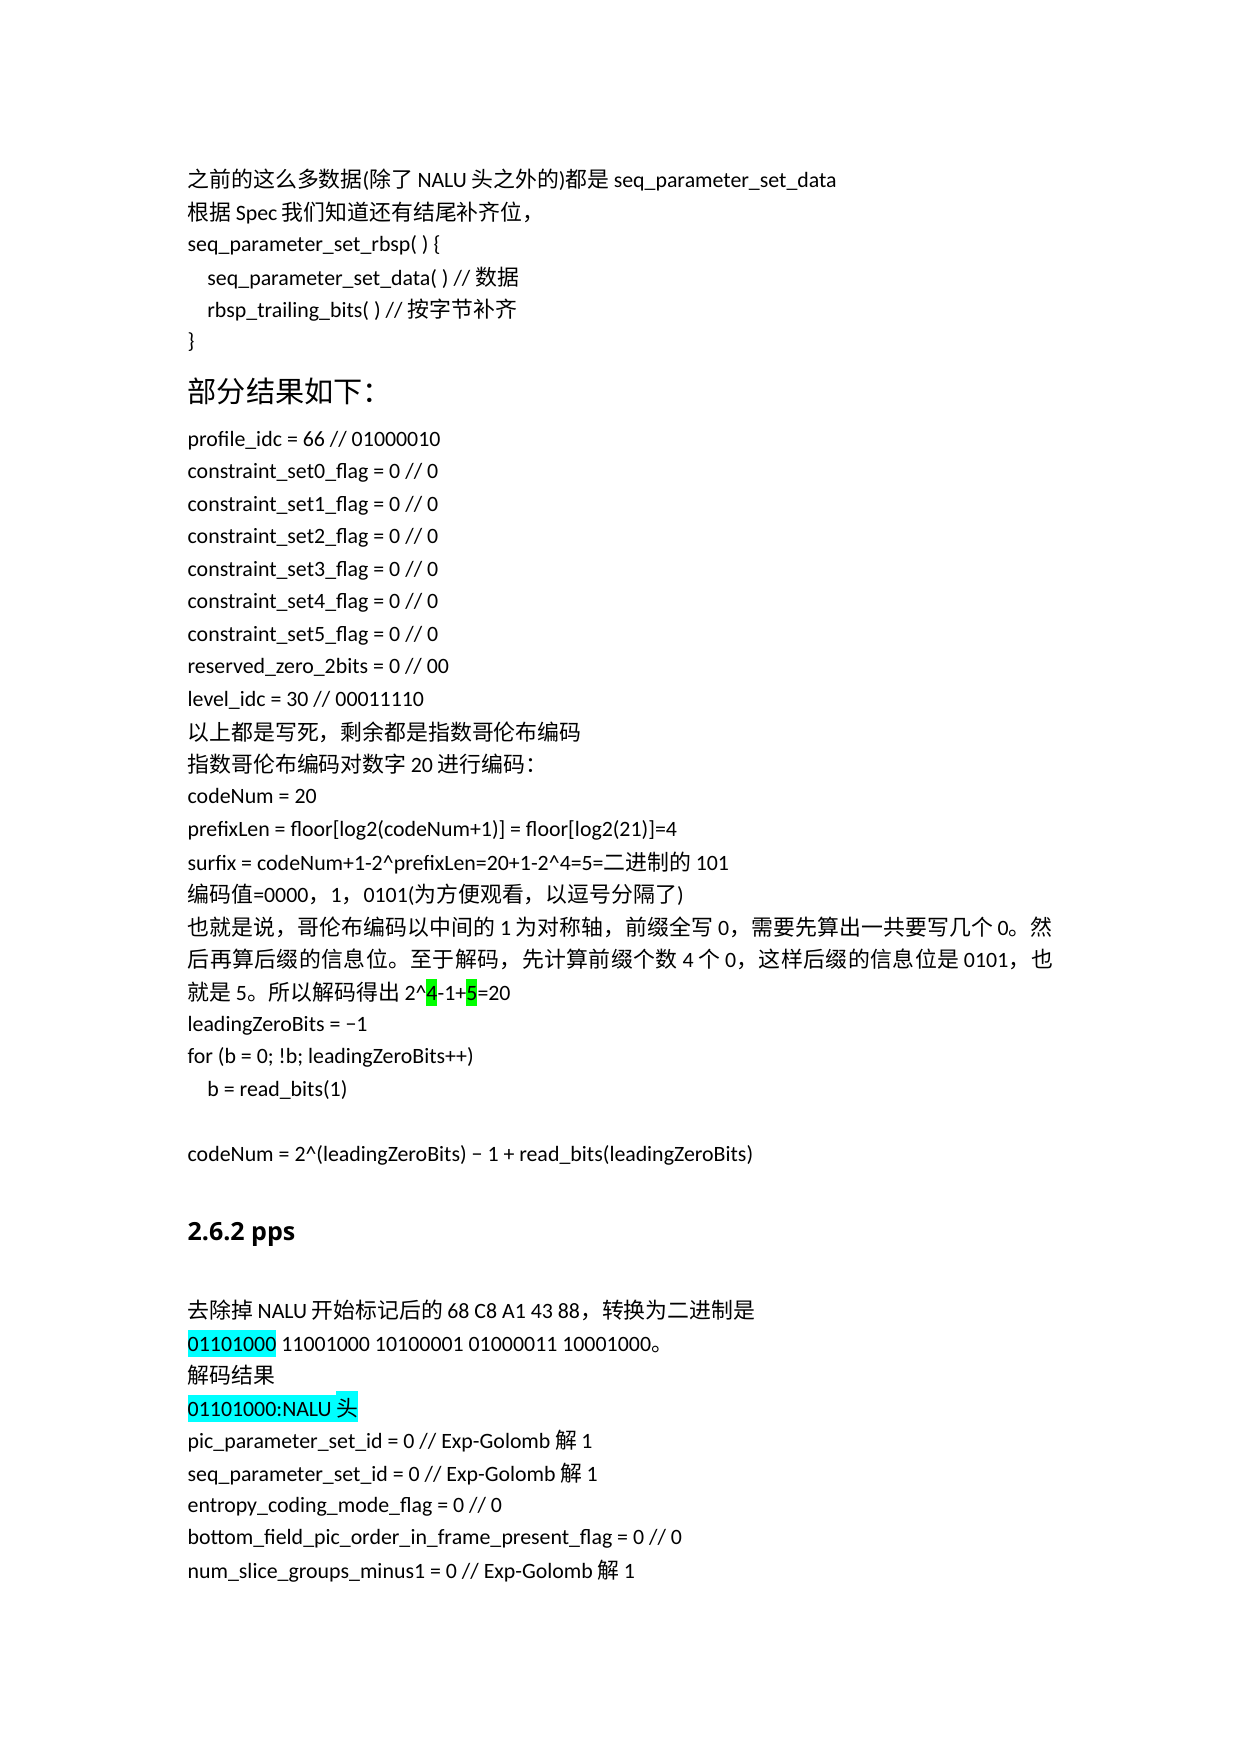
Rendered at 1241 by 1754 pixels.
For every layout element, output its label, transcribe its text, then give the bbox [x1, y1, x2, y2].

text prefixLen = floor[log2(codeNum+1)] = floor[log2(21)]=4 [187, 812, 1053, 844]
text num_slice_groups_minus1 = 0 // Exp-Golomb解1 [187, 1553, 1053, 1585]
text b = read_bits(1) [187, 1072, 1053, 1104]
text leadingZeroBits = −1 [187, 1007, 1053, 1039]
text surfix = codeNum+1-2^prefixLen=20+1-2^4=5=二进制的101 [187, 844, 1053, 877]
text 部分结果如下： [187, 357, 1053, 422]
text constraint_set4_flag = 0 // 0 [187, 584, 1053, 617]
text for (b = 0; !b; leadingZeroBits++) [187, 1039, 1053, 1072]
text rbsp_trailing_bits( ) // 按字节补齐 [187, 292, 1053, 324]
subtitle 2.6.2 pps [187, 1199, 1053, 1264]
text reserved_zero_2bits = 0 // 00 [187, 649, 1053, 682]
text seq_parameter_set_data( ) // 数据 [187, 259, 1053, 292]
text 也就是说，哥伦布编码以中间的1为对称轴，前缀全写0，需要先算出一共要写几个0。然后再算后缀的信息位。至于解码，先计算前缀个数4个0，这样后缀的信息位是0101，也就是5。所以解码得出2^4-1+5=20 [187, 909, 1053, 1007]
text profile_idc = 66 // 01000010 [187, 422, 1053, 454]
text constraint_set0_flag = 0 // 0 [187, 454, 1053, 487]
text 之前的这么多数据(除了NALU头之外的)都是seq_parameter_set_data [187, 162, 1053, 194]
text codeNum = 20 [187, 779, 1053, 812]
text } [187, 324, 1053, 357]
text 指数哥伦布编码对数字20进行编码： [187, 747, 1053, 779]
text entropy_coding_mode_flag = 0 // 0 [187, 1488, 1053, 1520]
text 根据Spec我们知道还有结尾补齐位， [187, 194, 1053, 227]
text seq_parameter_set_id = 0 // Exp-Golomb解1 [187, 1455, 1053, 1488]
text 01101000:NALU头 [187, 1390, 1053, 1423]
text 编码值=0000，1，0101(为方便观看，以逗号分隔了) [187, 877, 1053, 909]
text seq_parameter_set_rbsp( ) { [187, 227, 1053, 259]
text constraint_set5_flag = 0 // 0 [187, 617, 1053, 649]
text 01101000 11001000 10100001 01000011 10001000。 [187, 1325, 1053, 1358]
text pic_parameter_set_id = 0 // Exp-Golomb解1 [187, 1423, 1053, 1455]
text constraint_set1_flag = 0 // 0 [187, 487, 1053, 519]
text codeNum = 2^(leadingZeroBits) − 1 + read_bits(leadingZeroBits) [187, 1137, 1053, 1169]
text 解码结果 [187, 1358, 1053, 1390]
text constraint_set3_flag = 0 // 0 [187, 552, 1053, 584]
text constraint_set2_flag = 0 // 0 [187, 519, 1053, 552]
text level_idc = 30 // 00011110 [187, 682, 1053, 714]
text 以上都是写死，剩余都是指数哥伦布编码 [187, 714, 1053, 747]
text bottom_field_pic_order_in_frame_present_flag = 0 // 0 [187, 1520, 1053, 1553]
text 去除掉NALU开始标记后的68 C8 A1 43 88，转换为二进制是 [187, 1293, 1053, 1325]
